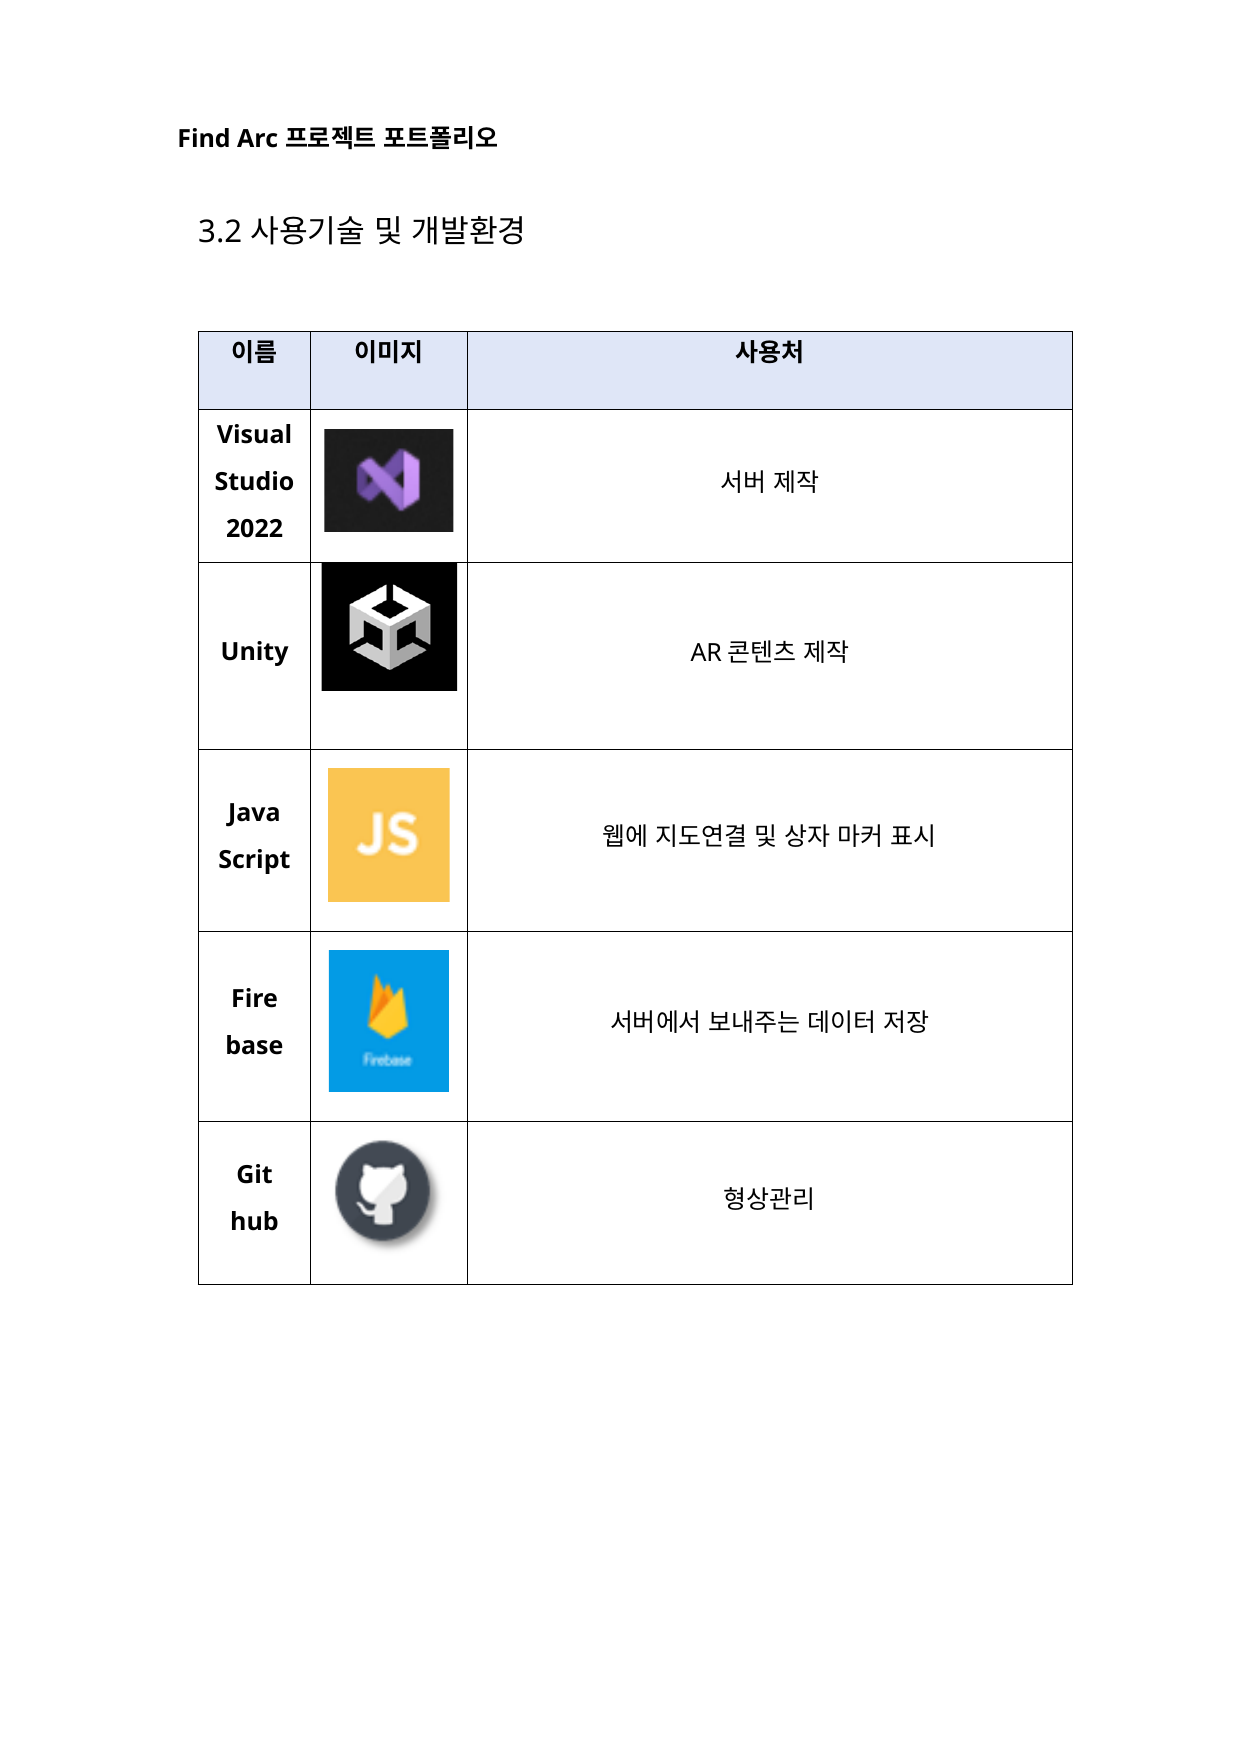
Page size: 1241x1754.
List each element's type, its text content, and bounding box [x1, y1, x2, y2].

table_cell Unity [199, 563, 310, 749]
text 3.2 사용기술 및 개발환경 [198, 207, 1063, 252]
table_cell Fire base [199, 932, 310, 1121]
table_cell 웹에 지도연결 및 상자 마커 표시 [468, 750, 1072, 931]
picture [363, 1052, 412, 1066]
table_cell [311, 410, 467, 562]
picture [328, 768, 450, 902]
table_cell 형상관리 [468, 1122, 1072, 1284]
table_cell [311, 563, 467, 749]
table_cell 서버에서 보내주는 데이터 저장 [468, 932, 1072, 1121]
table_header 사용처 [468, 332, 1072, 409]
table_cell Java Script [199, 750, 310, 931]
table_cell Visual Studio 2022 [199, 410, 310, 562]
table_header 이름 [199, 332, 310, 409]
picture [326, 1131, 452, 1264]
table_cell [311, 932, 467, 1121]
table_cell 서버 제작 [468, 410, 1072, 562]
table_cell [311, 1122, 467, 1284]
table_cell [311, 750, 467, 931]
picture [321, 563, 458, 691]
table_header 이미지 [311, 332, 467, 409]
picture [366, 974, 409, 1039]
picture [324, 429, 454, 532]
table_cell Git hub [199, 1122, 310, 1284]
table_cell AR콘텐츠 제작 [468, 563, 1072, 749]
